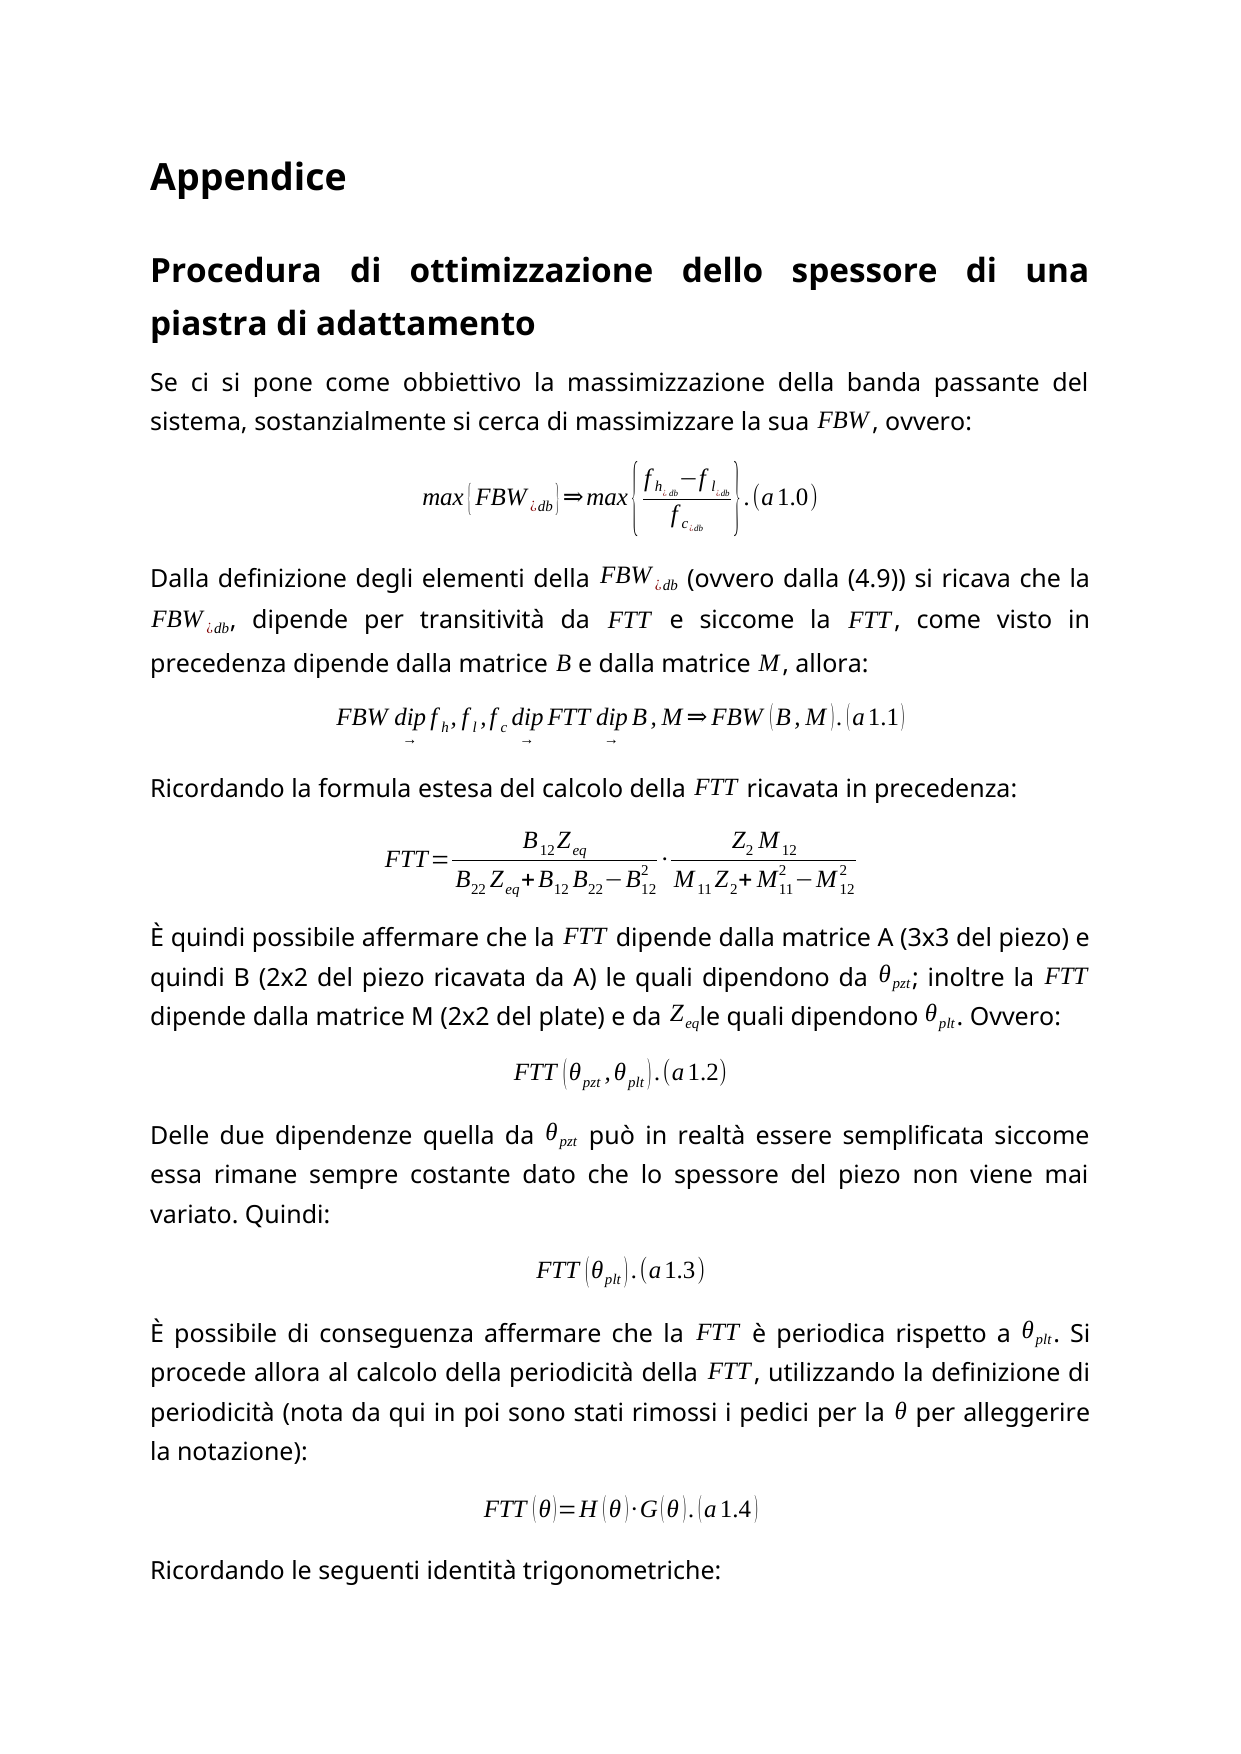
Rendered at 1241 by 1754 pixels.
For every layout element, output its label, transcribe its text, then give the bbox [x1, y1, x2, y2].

subtitle Procedura di ottimizzazione dello spessore di una piastra di adattamento [150, 247, 1090, 345]
text È quindi possibile affermare che la dipende dalla matrice A (3x3 del piezo) e quindi B (2x2 del piezo ricavata da A) le quali dipendono da ; inoltre la dipende dalla matrice M (2x2 del plate) e da le quali dipendono . Ovvero: [150, 920, 1090, 1033]
text È possibile di conseguenza affermare che la è periodica rispetto a . Si procede allora al calcolo della periodicità della , utilizzando la definizione di periodicità (nota da qui in poi sono stati rimossi i pedici per la per alleggerire la notazione): [150, 1315, 1090, 1468]
text Se ci si pone come obbiettivo la massimizzazione della banda passante del sistema, sostanzialmente si cerca di massimizzare la sua , ovvero: [150, 364, 1090, 438]
text Delle due dipendenze quella da può in realtà essere semplificata siccome essa rimane sempre costante dato che lo spessore del piezo non viene mai variato. Quindi: [150, 1117, 1090, 1231]
text Dalla definizione degli elementi della (ovvero dalla (4.9)) si ricava che la , dipende per transitività da e siccome la , come visto in precedenza dipende dalla matrice e dalla matrice , allora: [150, 561, 1090, 680]
subtitle Appendice [150, 150, 1090, 201]
text Ricordando le seguenti identità trigonometriche: [150, 1552, 1090, 1586]
text Ricordando la formula estesa del calcolo della ricavata in precedenza: [150, 771, 1090, 805]
